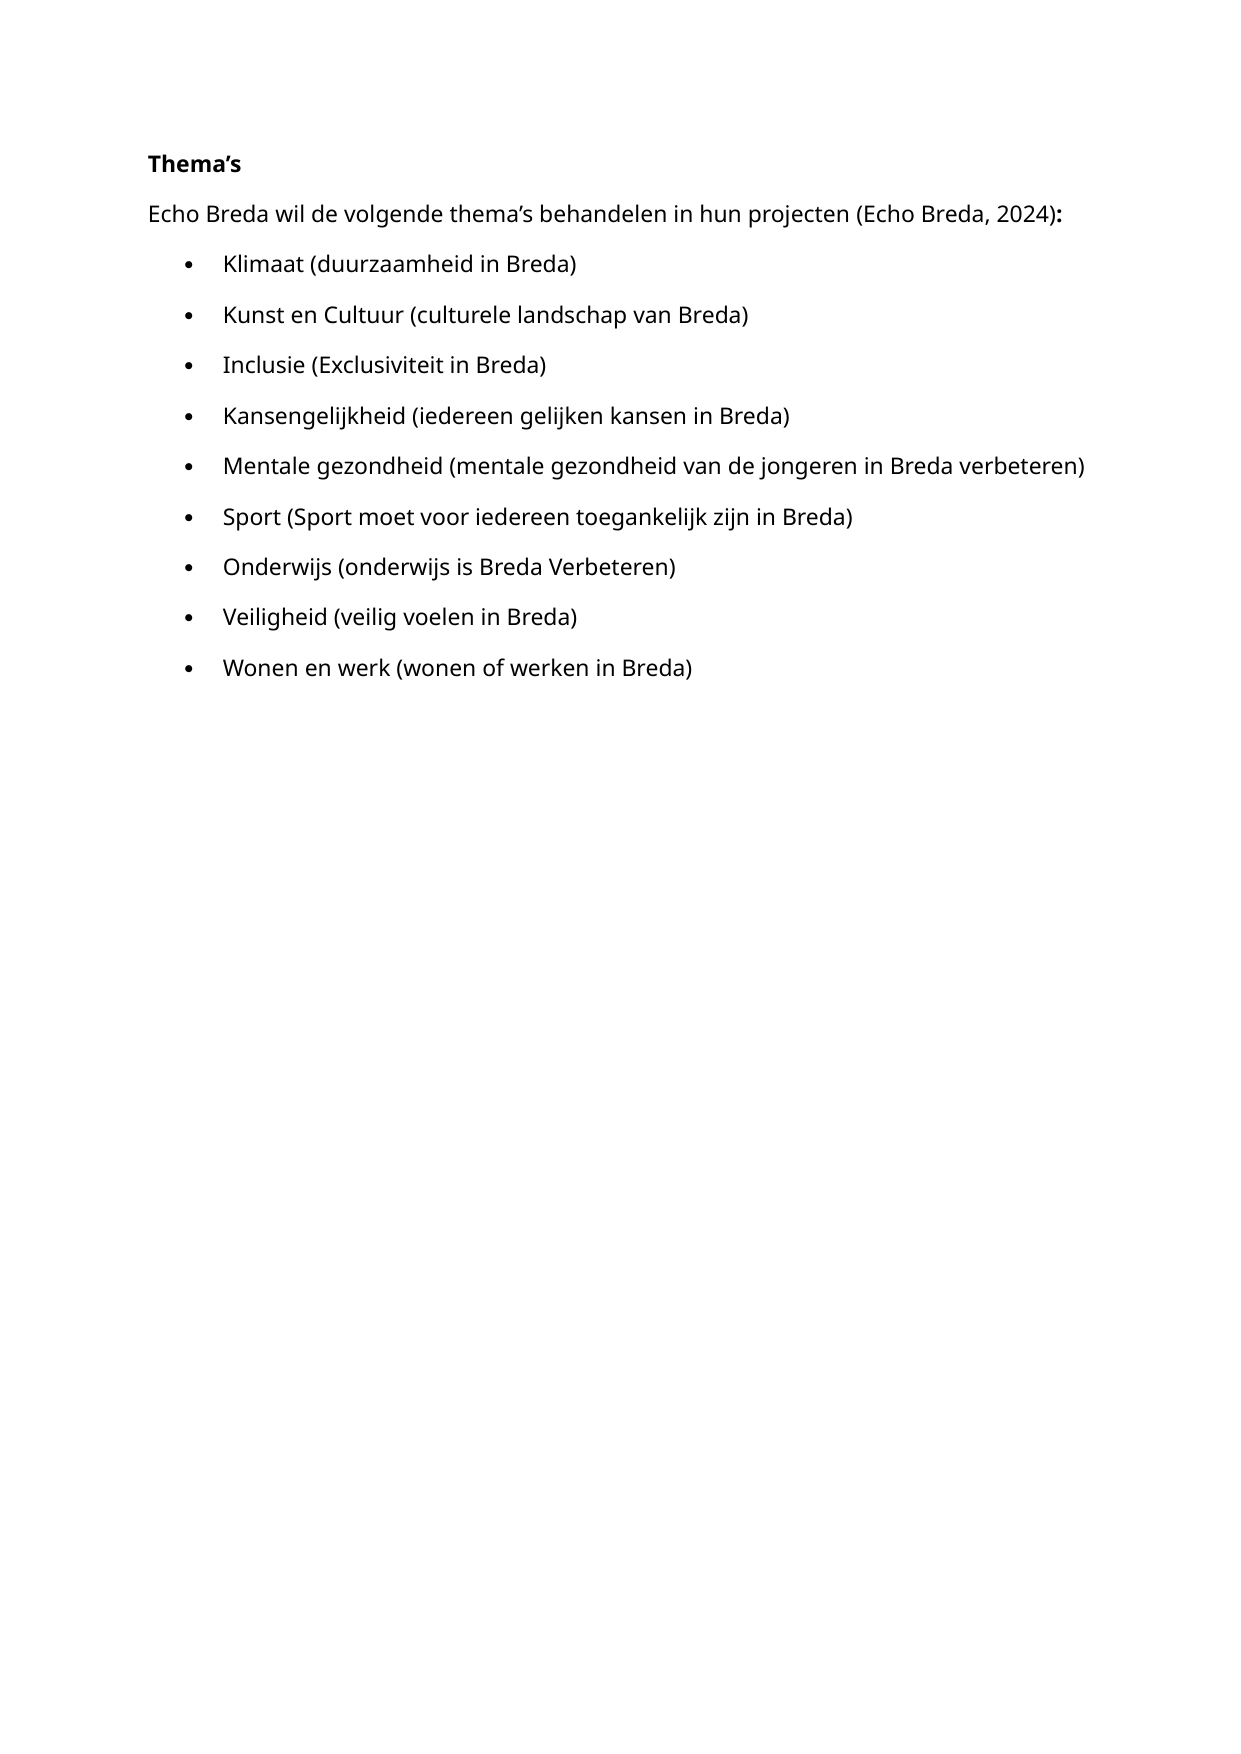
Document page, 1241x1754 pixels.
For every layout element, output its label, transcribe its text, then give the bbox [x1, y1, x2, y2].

list Onderwijs (onderwijs is Breda Verbeteren) [185, 551, 1093, 582]
text Echo Breda wil de volgende thema’s behandelen in hun projecten : [148, 198, 1093, 229]
list Inclusie (Exclusiviteit in Breda) [185, 349, 1093, 381]
list Wonen en werk (wonen of werken in Breda) [185, 652, 1093, 683]
list Klimaat (duurzaamheid in Breda) [185, 248, 1093, 280]
list Veiligheid (veilig voelen in Breda) [185, 601, 1093, 633]
text Thema’s [148, 148, 1093, 179]
list Kansengelijkheid (iedereen gelijken kansen in Breda) [185, 400, 1093, 431]
list Sport (Sport moet voor iedereen toegankelijk zijn in Breda) [185, 501, 1093, 532]
list Mentale gezondheid (mentale gezondheid van de jongeren in Breda verbeteren) [185, 450, 1093, 481]
list Kunst en Cultuur (culturele landschap van Breda) [185, 299, 1093, 330]
